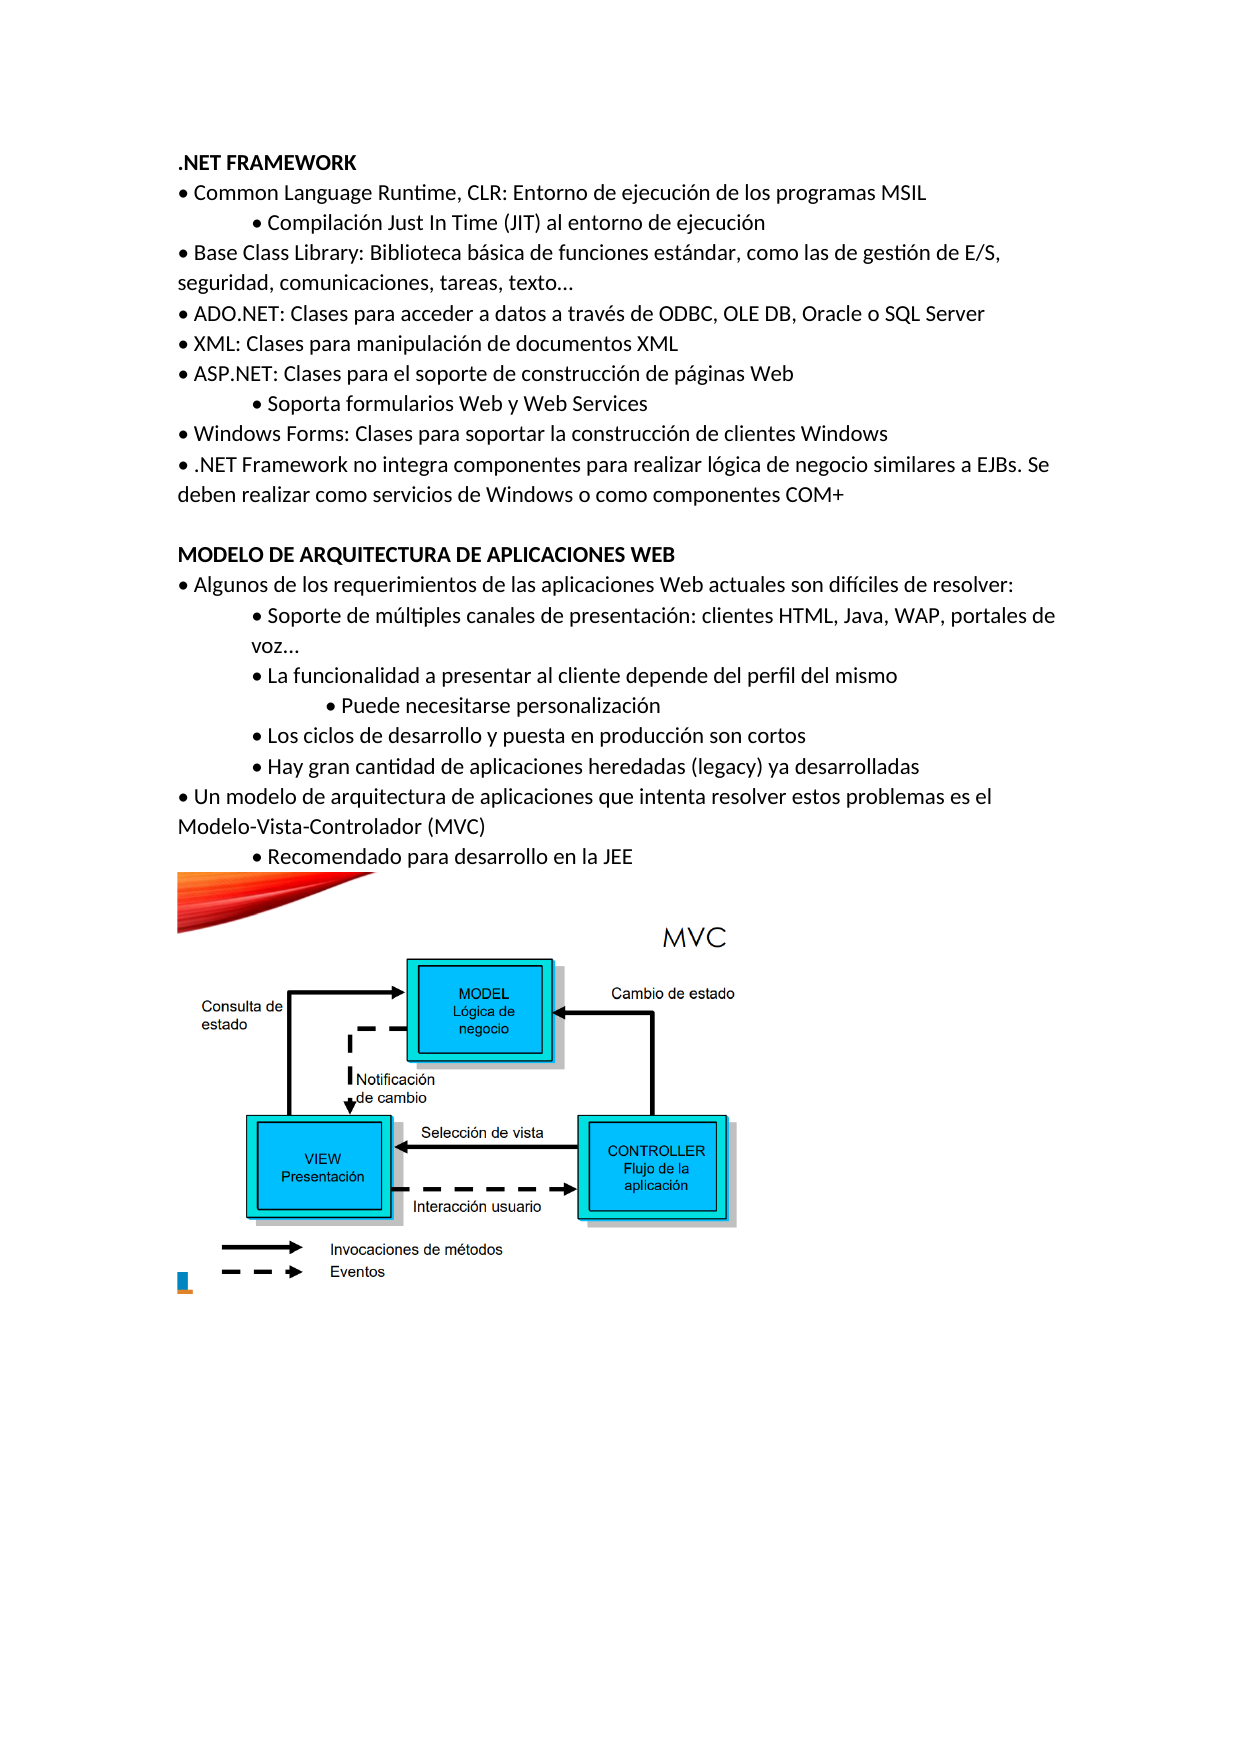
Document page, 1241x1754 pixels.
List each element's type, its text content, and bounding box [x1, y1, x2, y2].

text • La funcionalidad a presentar al cliente depende del perfil del mismo [177, 661, 1063, 689]
text • Puede necesitarse personalización [251, 691, 1063, 719]
text • Windows Forms: Clases para soportar la construcción de clientes Windows [177, 419, 1063, 447]
text • XML: Clases para manipulación de documentos XML [177, 329, 1063, 357]
text • Los ciclos de desarrollo y puesta en producción son cortos [177, 722, 1063, 749]
text • .NET Framework no integra componentes para realizar lógica de negocio similares a EJBs. Se deben realizar como servicios de Windows o como componentes COM+ [177, 450, 1063, 508]
text .NET FRAMEWORK [177, 148, 1063, 176]
text • Compilación Just In Time (JIT) al entorno de ejecución [177, 208, 1063, 236]
text • Soporta formularios Web y Web Services [177, 389, 1063, 417]
text • Common Language Runtime, CLR: Entorno de ejecución de los programas MSIL [177, 178, 1063, 206]
text • Un modelo de arquitectura de aplicaciones que intenta resolver estos problemas es el Modelo-Vista-Controlador (MVC) [177, 782, 1063, 840]
text • Algunos de los requerimientos de las aplicaciones Web actuales son difíciles de resolver: [177, 571, 1063, 598]
picture [177, 872, 737, 1294]
text • Hay gran cantidad de aplicaciones heredadas (legacy) ya desarrolladas [177, 752, 1063, 780]
text • Recomendado para desarrollo en la JEE [177, 842, 1063, 870]
text • ADO.NET: Clases para acceder a datos a través de ODBC, OLE DB, Oracle o SQL Server [177, 299, 1063, 327]
text • Soporte de múltiples canales de presentación: clientes HTML, Java, WAP, portales de voz... [251, 601, 1063, 659]
text • ASP.NET: Clases para el soporte de construcción de páginas Web [177, 359, 1063, 387]
text MODELO DE ARQUITECTURA DE APLICACIONES WEB [177, 540, 1063, 568]
text • Base Class Library: Biblioteca básica de funciones estándar, como las de gestión de E/S, seguridad, comunicaciones, tareas, texto… [177, 238, 1063, 296]
